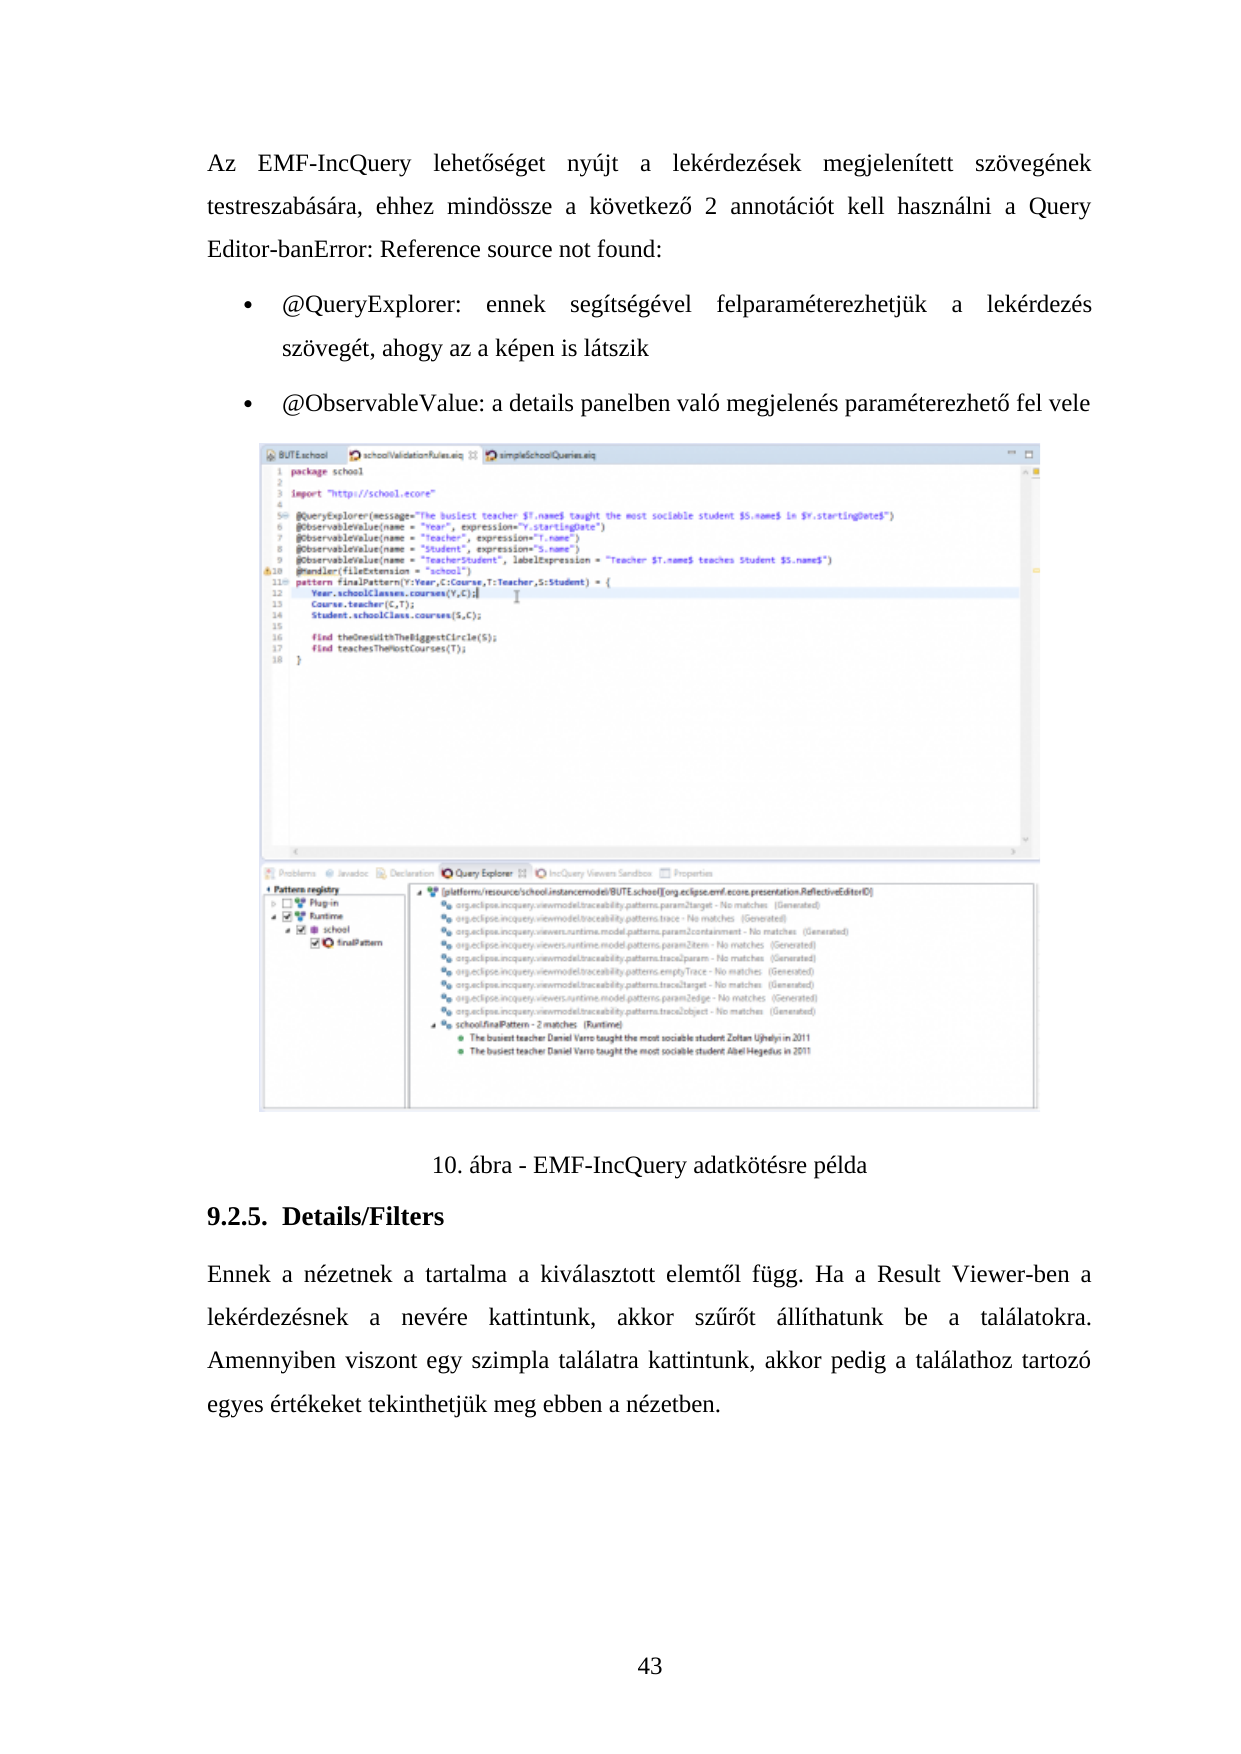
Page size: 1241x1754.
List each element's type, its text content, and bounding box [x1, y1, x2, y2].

text 10. ábra - EMF-IncQuery adatkötésre példa [207, 1151, 1092, 1179]
text Ennek a nézetnek a tartalma a kiválasztott elemtől függ. Ha a Result Viewer-ben a lekérdezésnek a nevére kattintunk, akkor szűrőt állíthatunk be a találatokra. Amennyiben viszont egy szimpla találatra kattintunk, akkor pedig a találathoz tartozó egyes értékeket tekinthetjük meg ebben a nézetben. [207, 1259, 1092, 1417]
list @ObservableValue: a details panelben való megjelenés paraméterezhető fel vele [244, 388, 1092, 417]
list @QueryExplorer: ennek segítségével felparaméterezhetjük a lekérdezés szövegét, ahogy az a képen is látszik [244, 289, 1092, 361]
subtitle Details/Filters [207, 1200, 1092, 1231]
picture [259, 443, 1041, 1112]
